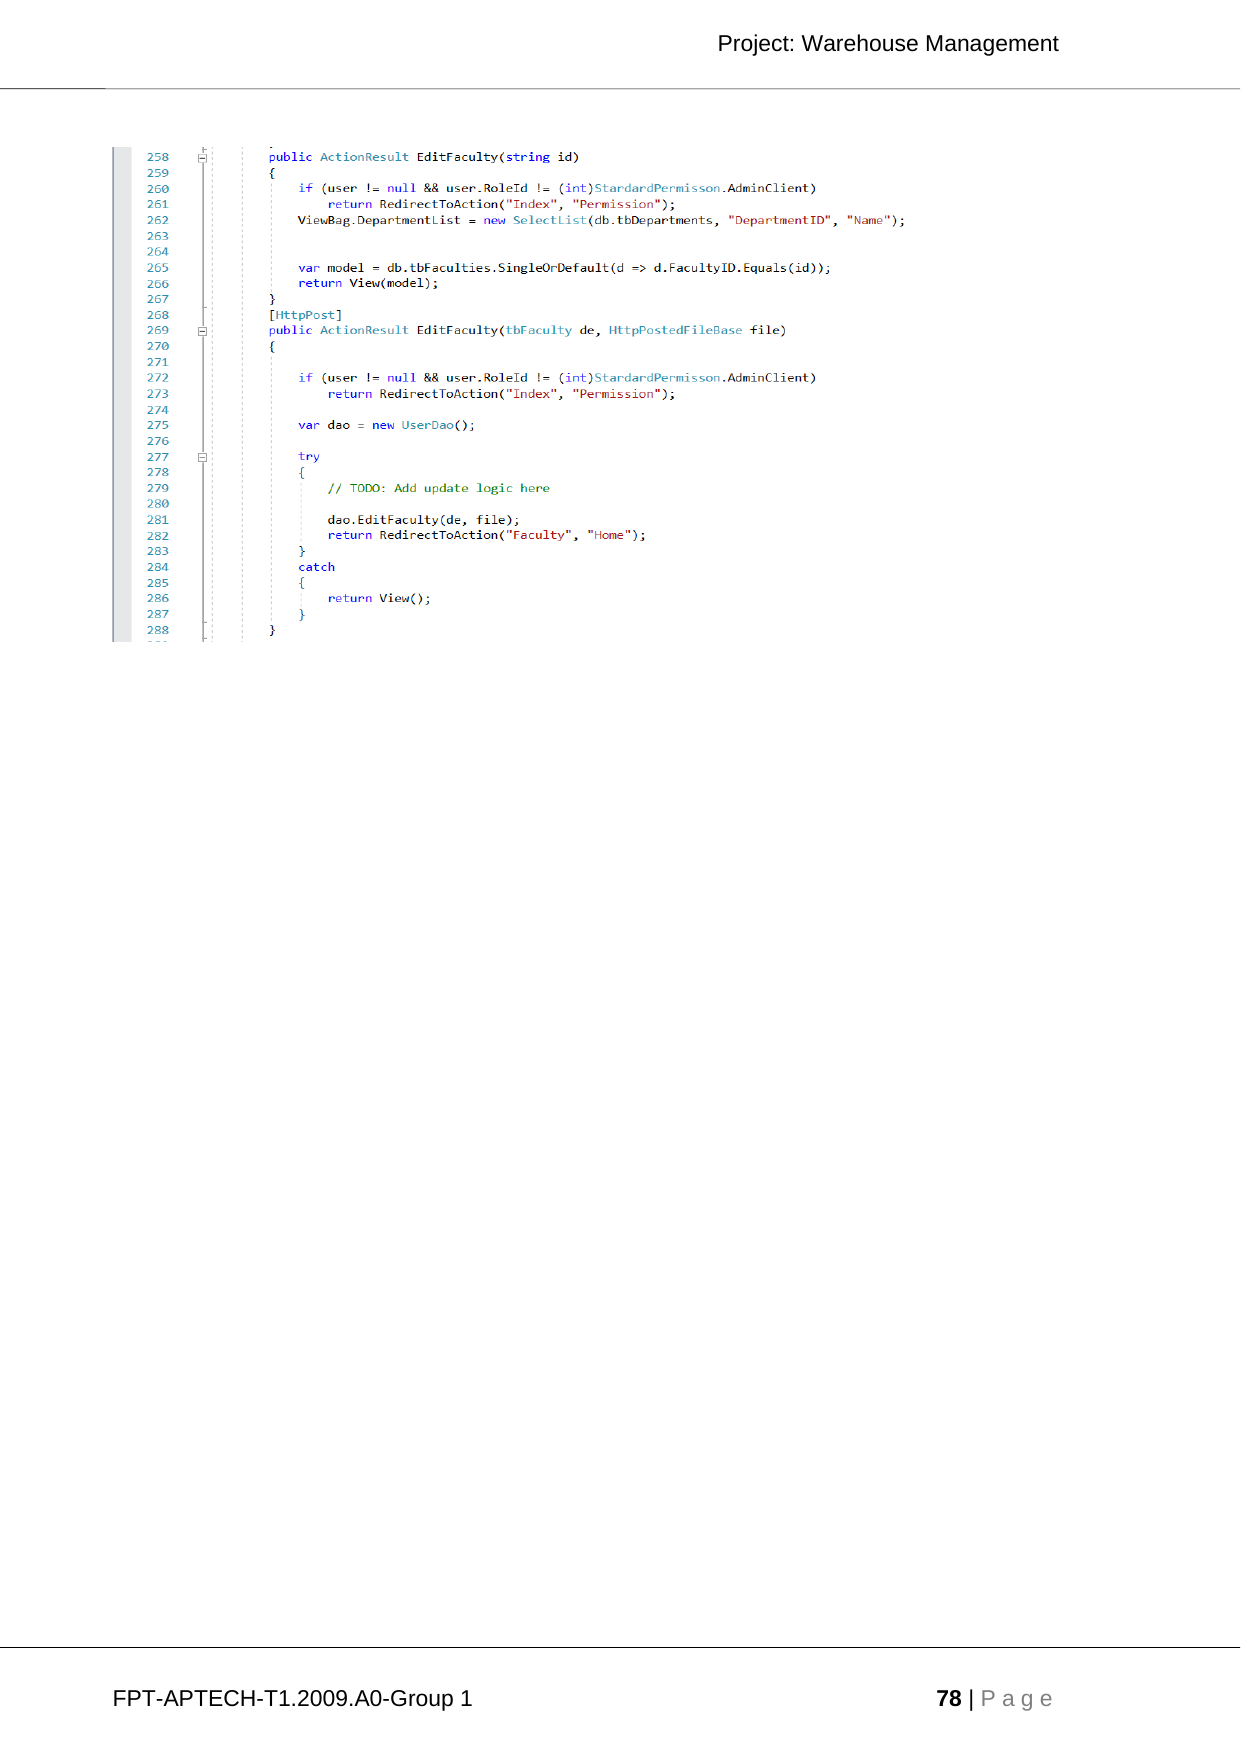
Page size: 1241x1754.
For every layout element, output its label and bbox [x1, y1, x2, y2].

picture [112, 147, 1163, 642]
